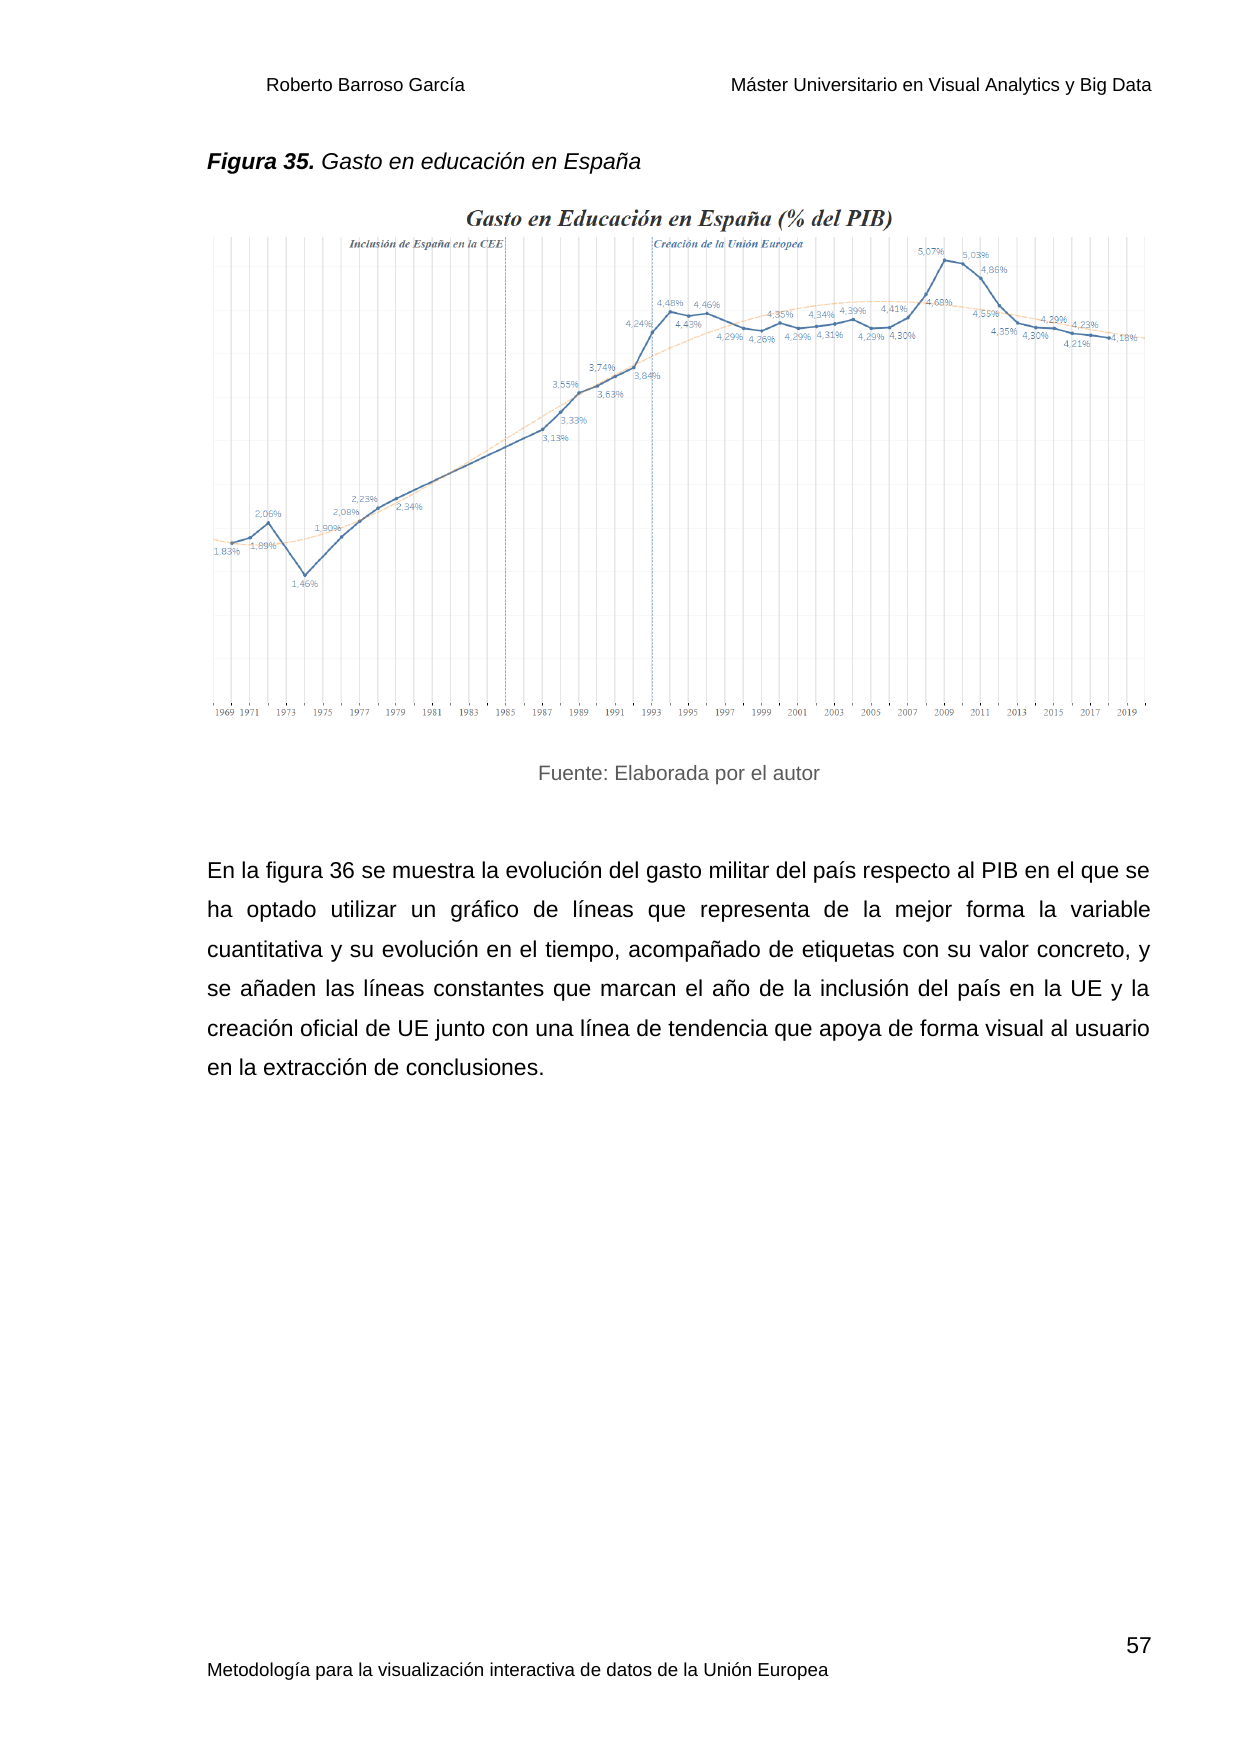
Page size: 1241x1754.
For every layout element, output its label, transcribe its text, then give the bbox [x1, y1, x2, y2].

text En la figura 36 se muestra la evolución del gasto militar del país respecto al PIB en el que se ha optado utilizar un gráfico de líneas que representa de la mejor forma la variable cuantitativa y su evolución en el tiempo, acompañado de etiquetas con su valor concreto, y se añaden las líneas constantes que marcan el año de la inclusión del país en la UE y la creación oficial de UE junto con una línea de tendencia que apoya de forma visual al usuario en la extracción de conclusiones. [207, 857, 1152, 1080]
text Fuente: Elaborada por el autor [207, 760, 1152, 784]
text Figura 35. Gasto en educación en España [207, 148, 1152, 174]
picture [206, 195, 1152, 727]
